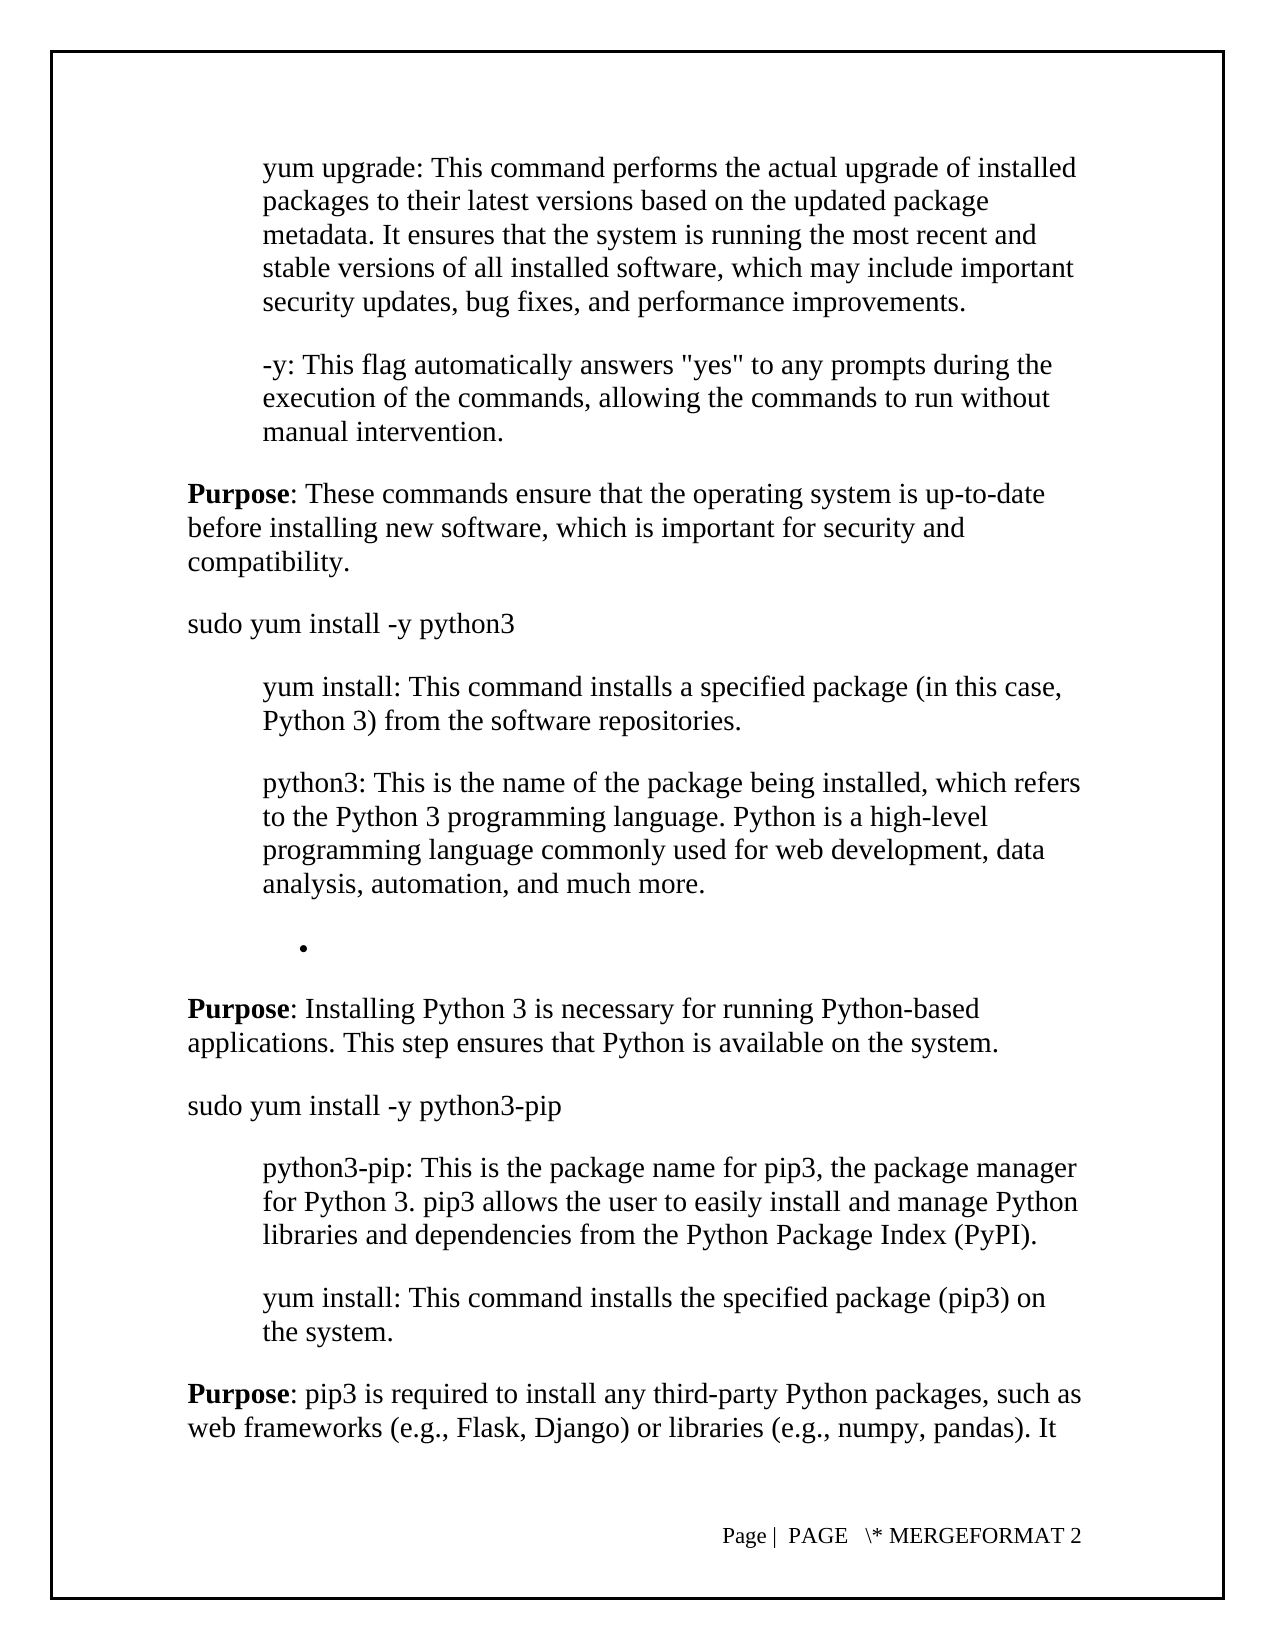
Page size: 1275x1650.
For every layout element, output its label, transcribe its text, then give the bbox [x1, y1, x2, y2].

text python3-pip: This is the package name for pip3, the package manager for Python 3. pip3 allows the user to easily install and manage Python libraries and dependencies from the Python Package Index (PyPI). [262, 1150, 1087, 1251]
text yum install: This command installs the specified package (pip3) on the system. [262, 1280, 1087, 1347]
text Purpose: Installing Python 3 is necessary for running Python-based applications. This step ensures that Python is available on the system. [187, 991, 1087, 1058]
text Purpose: These commands ensure that the operating system is up-to-date before installing new software, which is important for security and compatibility. [187, 477, 1087, 577]
text yum install: This command installs a specified package (in this case, Python 3) from the software repositories. [262, 669, 1087, 736]
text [187, 1376, 1087, 1443]
text sudo yum install -y python3-pip [187, 1088, 1087, 1121]
text -y: This flag automatically answers "yes" to any prompts during the execution of the commands, allowing the commands to run without manual intervention. [262, 347, 1087, 447]
text python3: This is the name of the package being installed, which refers to the Python 3 programming language. Python is a high-level programming language commonly used for web development, data analysis, automation, and much more. [262, 765, 1087, 899]
text sudo yum install -y python3 [187, 606, 1087, 640]
text yum upgrade: This command performs the actual upgrade of installed packages to their latest versions based on the updated package metadata. It ensures that the system is running the most recent and stable versions of all installed software, which may include important security updates, bug fixes, and performance improvements. [262, 150, 1087, 318]
